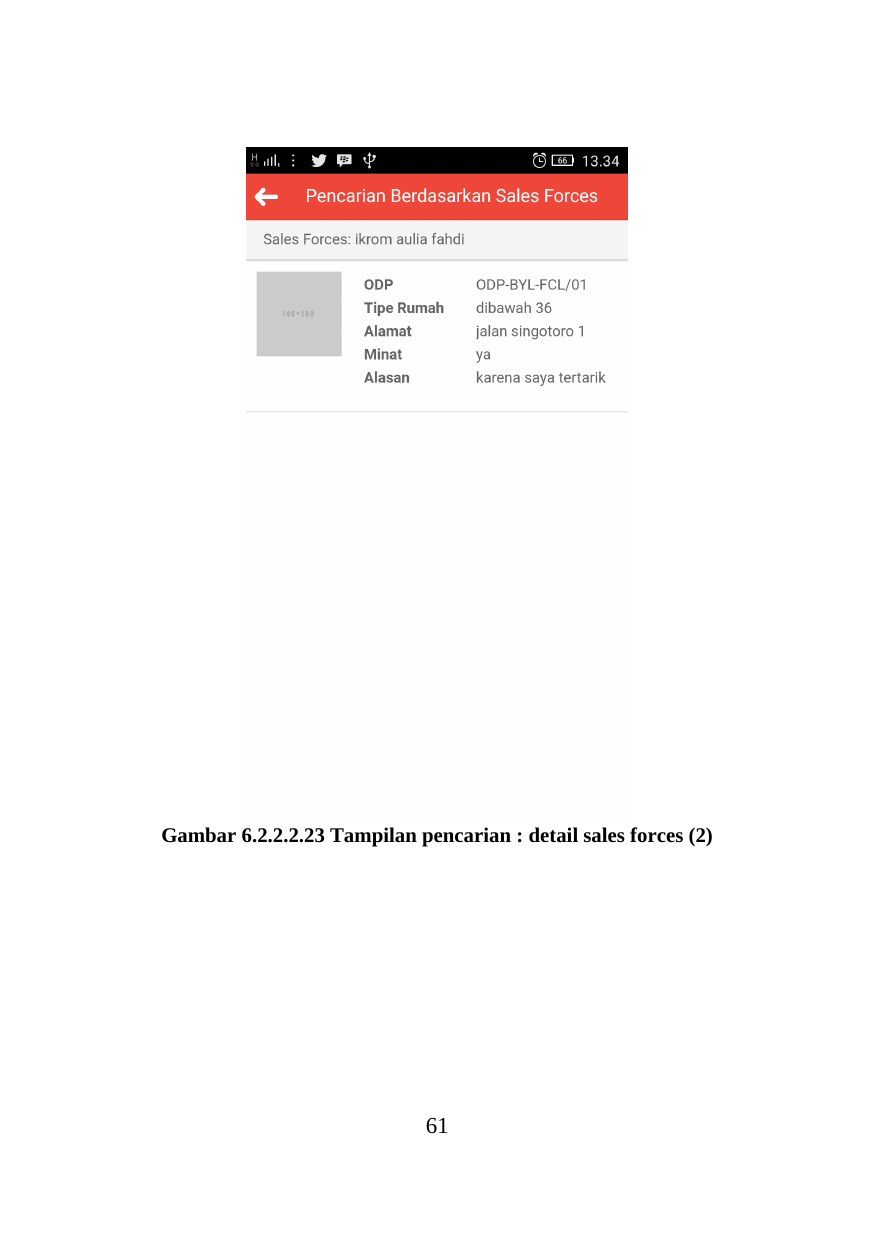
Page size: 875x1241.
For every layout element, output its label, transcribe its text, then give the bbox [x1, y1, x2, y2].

picture [246, 147, 628, 823]
